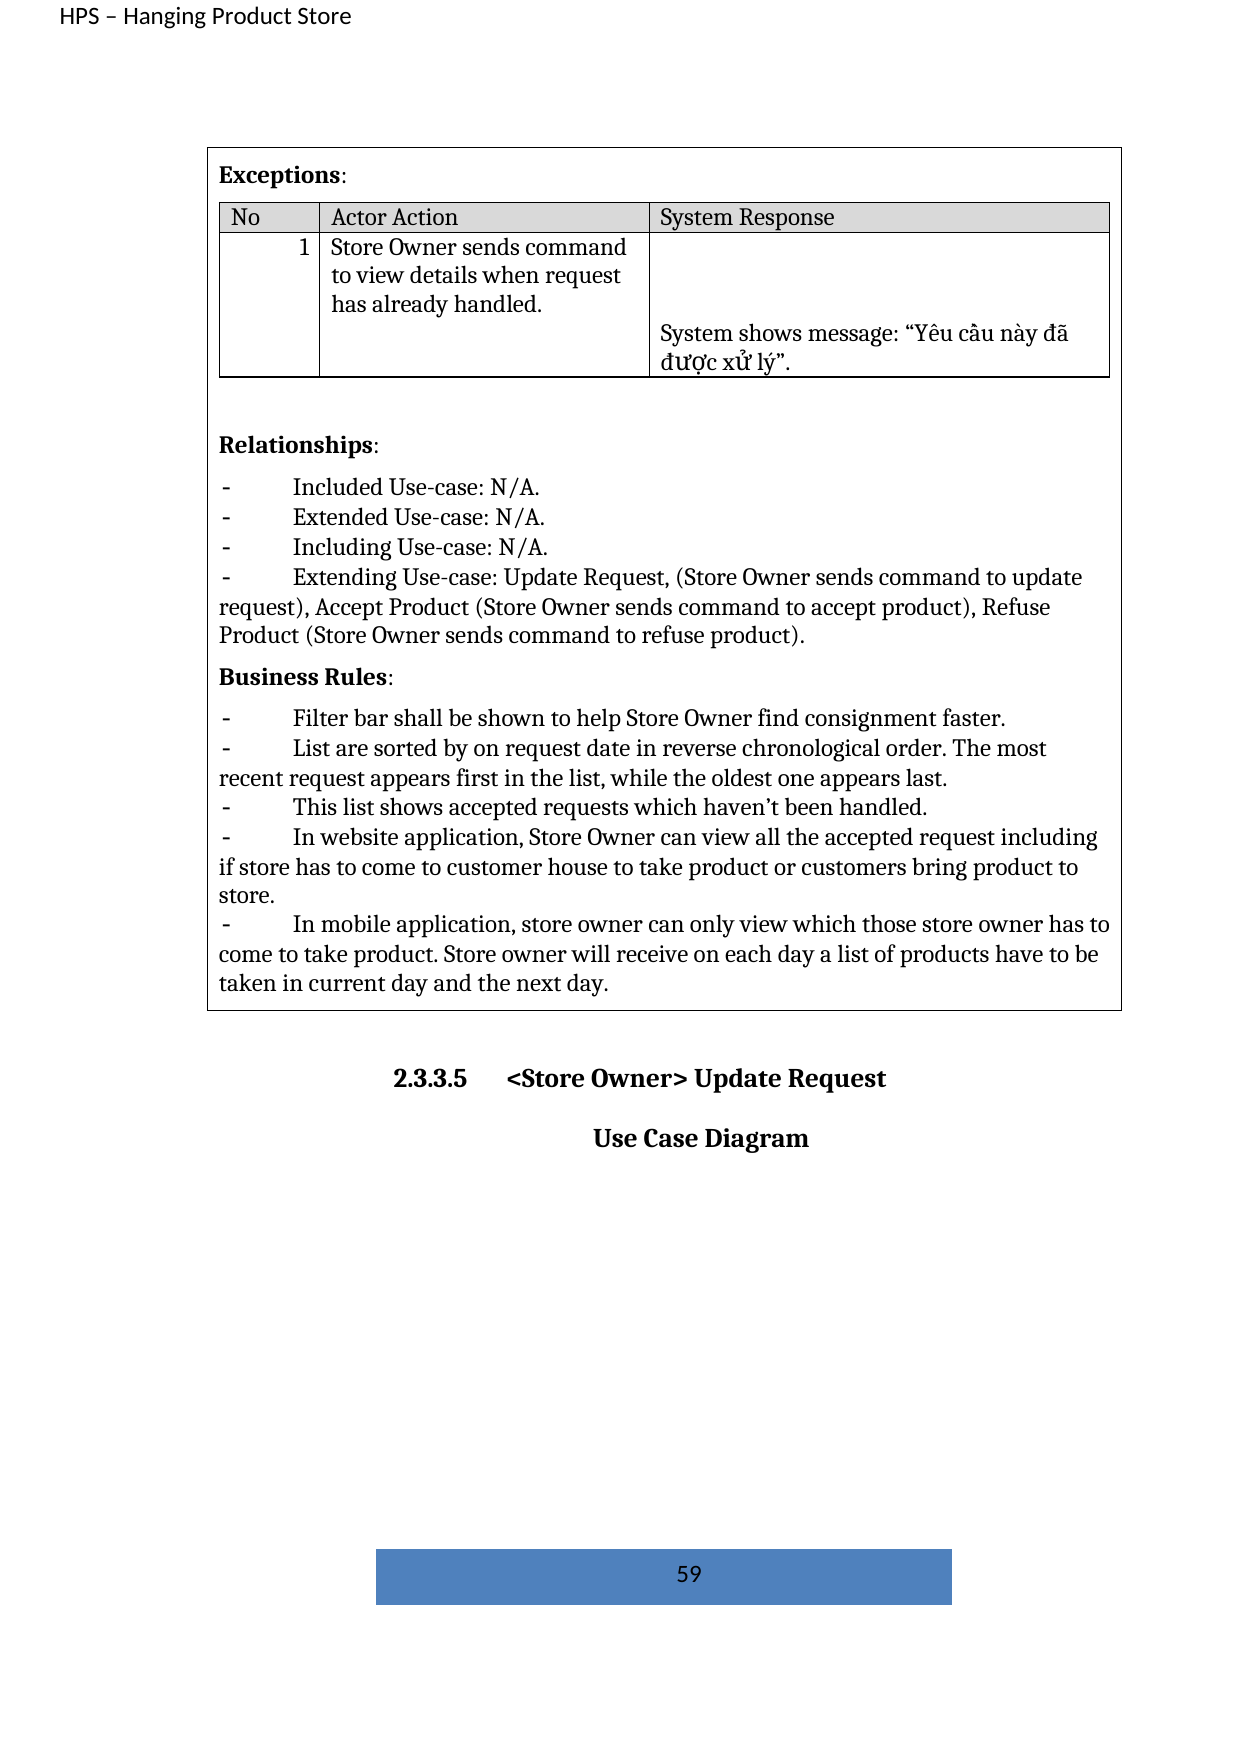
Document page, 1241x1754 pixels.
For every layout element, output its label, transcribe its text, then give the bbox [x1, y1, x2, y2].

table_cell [208, 148, 1121, 1010]
text Use Case Diagram [281, 1123, 1122, 1154]
subtitle <Store Owner> Update Request [393, 1063, 1122, 1094]
